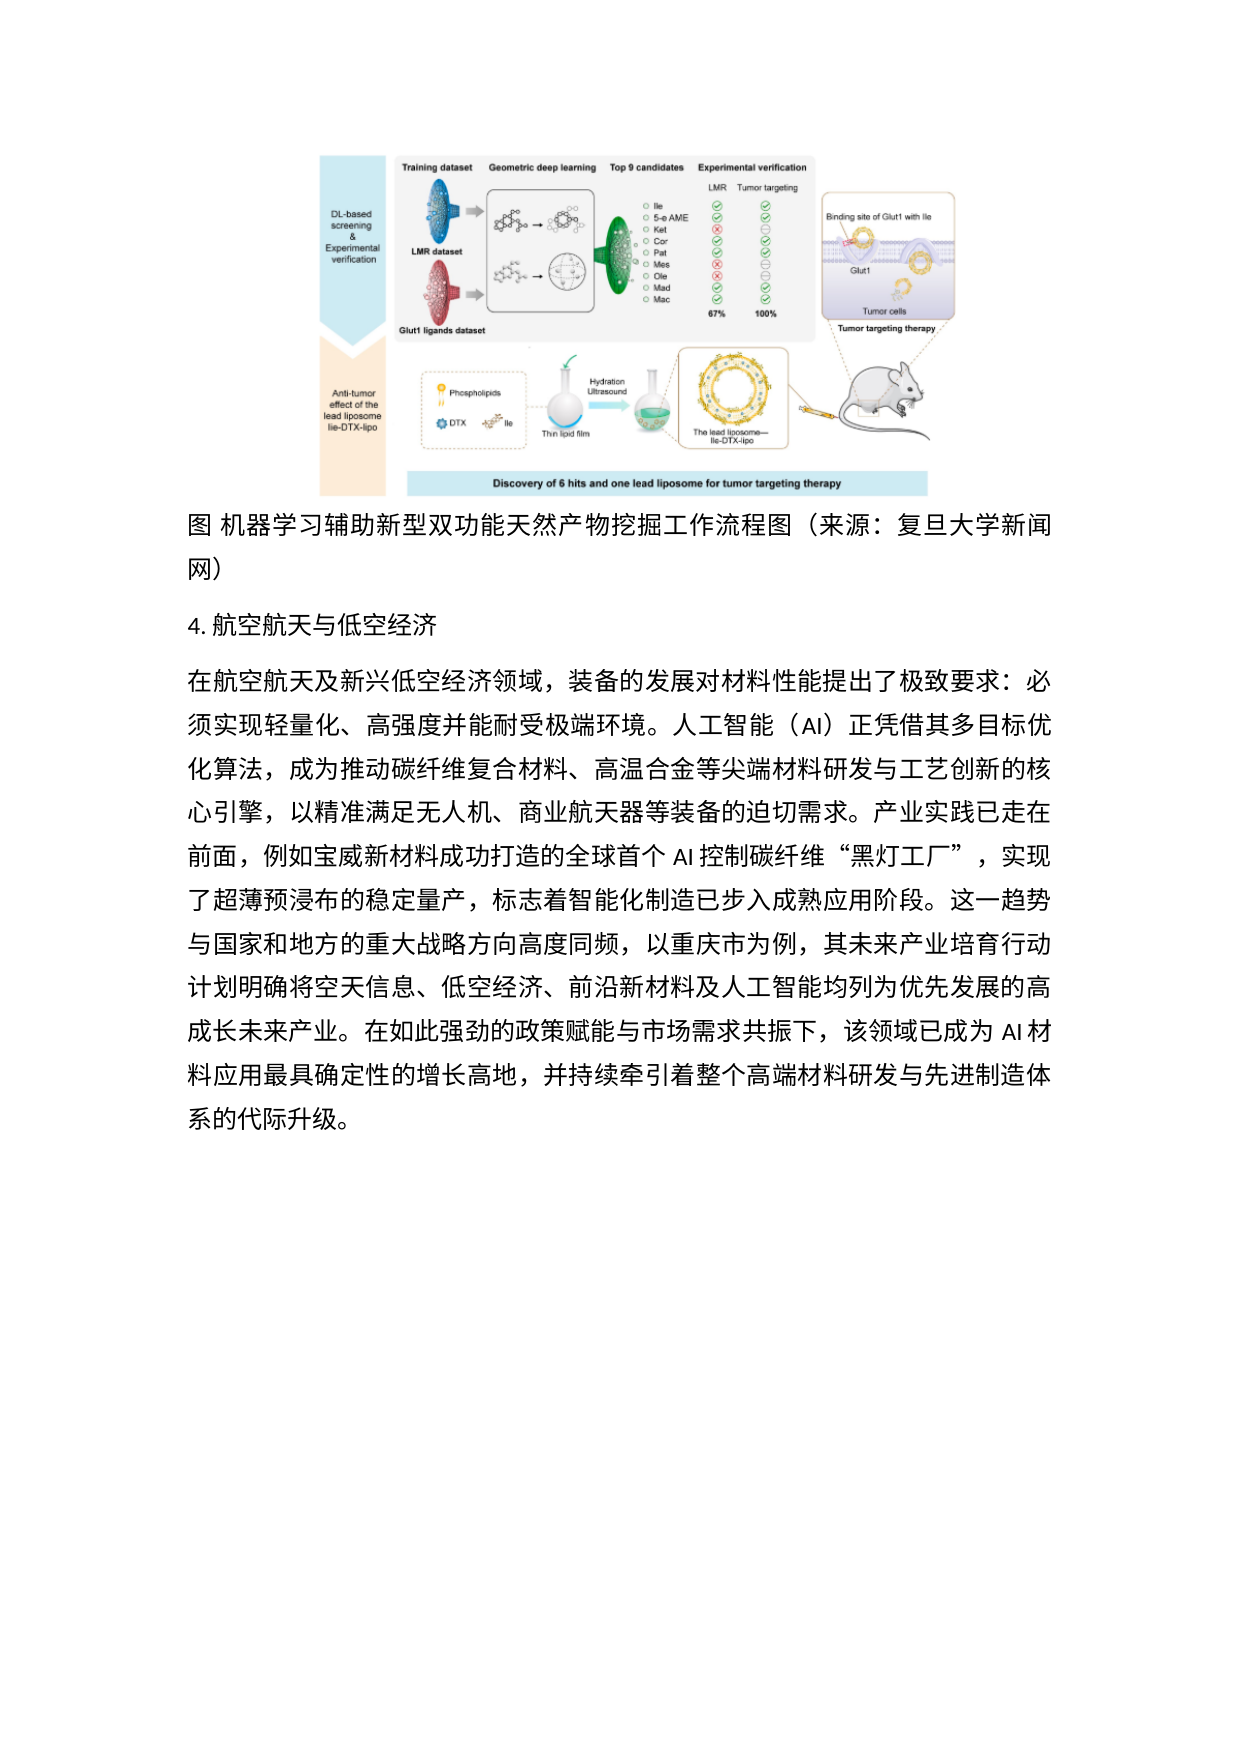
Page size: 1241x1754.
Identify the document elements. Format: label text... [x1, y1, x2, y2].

picture [316, 153, 965, 500]
text 在航空航天及新兴低空经济领域，装备的发展对材料性能提出了极致要求：必须实现轻量化、高强度并能耐受极端环境。人工智能（AI）正凭借其多目标优化算法，成为推动碳纤维复合材料、高温合金等尖端材料研发与工艺创新的核心引擎，以精准满足无人机、商业航天器等装备的迫切需求。产业实践已走在前面，例如宝威新材料成功打造的全球首个AI控制碳纤维“黑灯工厂”，实现了超薄预浸布的稳定量产，标志着智能化制造已步入成熟应用阶段。这一趋势与国家和地方的重大战略方向高度同频，以重庆市为例，其未来产业培育行动计划明确将空天信息、低空经济、前沿新材料及人工智能均列为优先发展的高成长未来产业。在如此强劲的政策赋能与市场需求共振下，该领域已成为AI材料应用最具确定性的增长高地，并持续牵引着整个高端材料研发与先进制造体系的代际升级。 [187, 656, 1053, 1137]
text 4. 航空航天与低空经济 [187, 599, 1053, 643]
